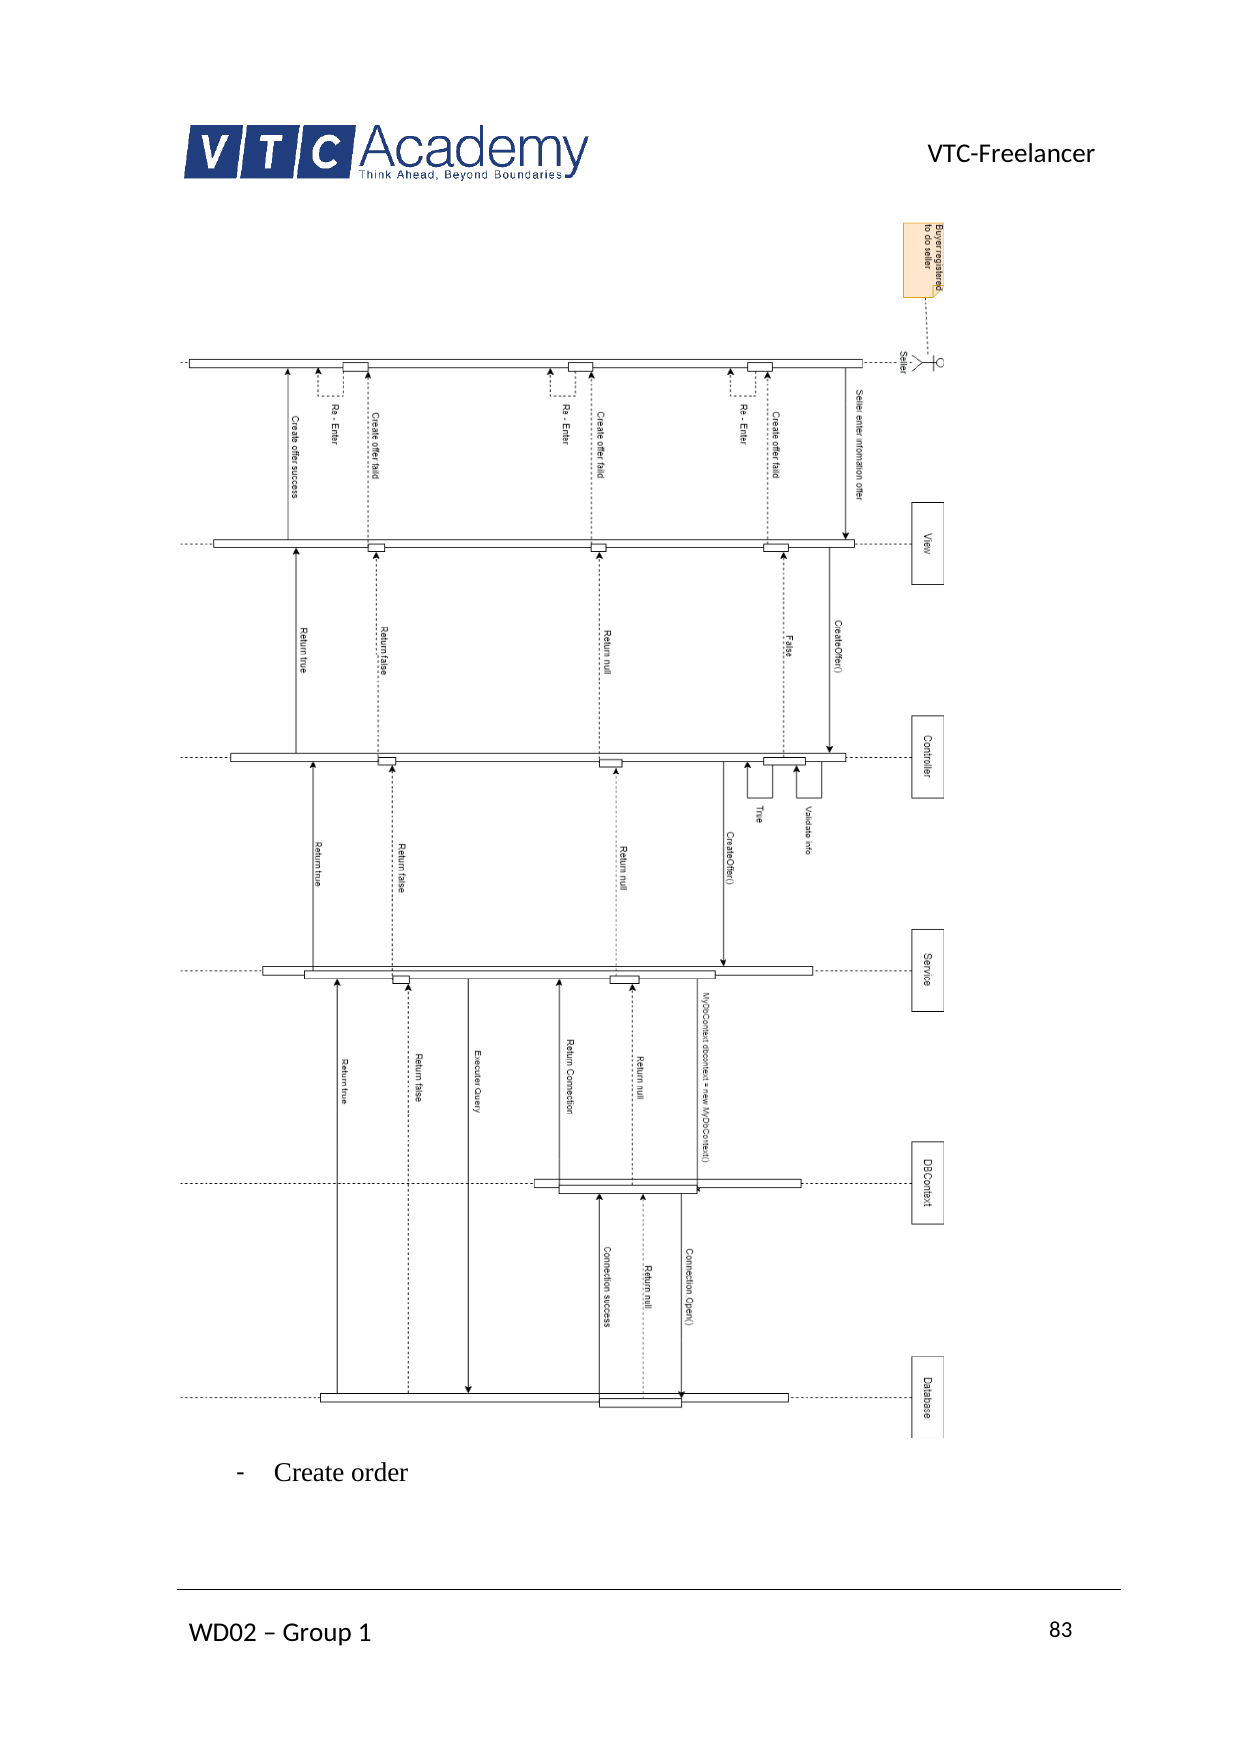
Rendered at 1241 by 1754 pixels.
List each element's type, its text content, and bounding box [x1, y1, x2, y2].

picture [180, 224, 944, 1438]
picture [169, 112, 603, 193]
list Create order [236, 1455, 1122, 1488]
